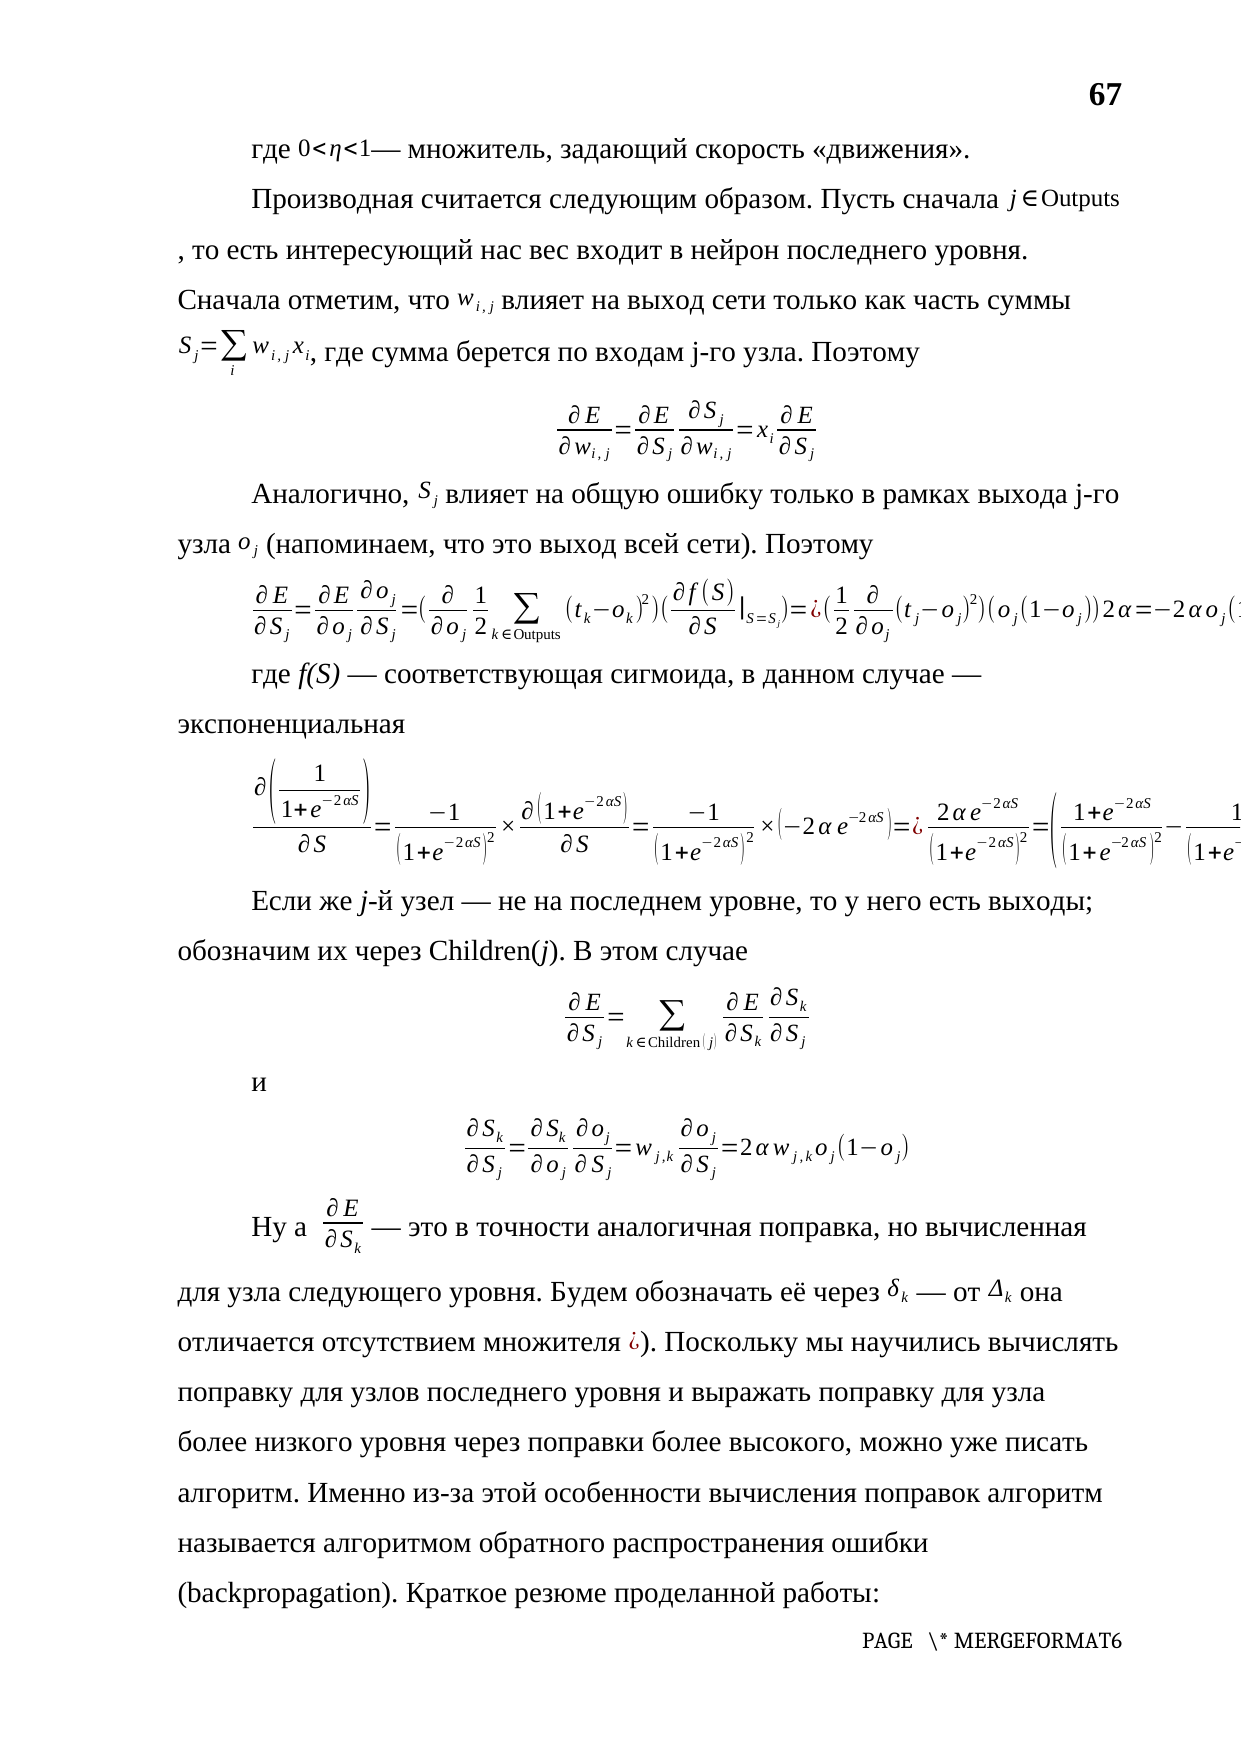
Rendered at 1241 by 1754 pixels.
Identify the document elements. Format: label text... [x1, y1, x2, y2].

text где — множитель, задающий скорость «движения». [177, 131, 1122, 165]
text Производная считается следующим образом. Пусть сначала , то есть интересующий нас вес входит в нейрон последнего уровня. Сначала отметим, что влияет на выход сети только как часть суммы, где сумма берется по входам j-го узла. Поэтому [177, 182, 1122, 380]
text и [177, 1064, 1122, 1098]
text Ну а — это в точности аналогичная поправка, но вычисленная для узла следующего уровня. Будем обозначать её через — от она отличается отсутствием множителя ). Поскольку мы научились вычислять поправку для узлов последнего уровня и выражать поправку для узла более низкого уровня через поправки более высокого, можно уже писать алгоритм. Именно из-за этой особенности вычисления поправок алгоритм называется алгоритмом обратного распространения ошибки (backpropagation). Краткое резюме проделанной работы: [177, 1194, 1122, 1609]
text где f(S) — соответствующая сигмоида, в данном случае — экспоненциальная [177, 656, 1122, 740]
text Аналогично, влияет на общую ошибку только в рамках выхода j-го узла (напоминаем, что это выход всей сети). Поэтому [177, 476, 1122, 560]
text Если же j-й узел — не на последнем уровне, то у него есть выходы; обозначим их через Children(j). В этом случае [177, 883, 1122, 967]
